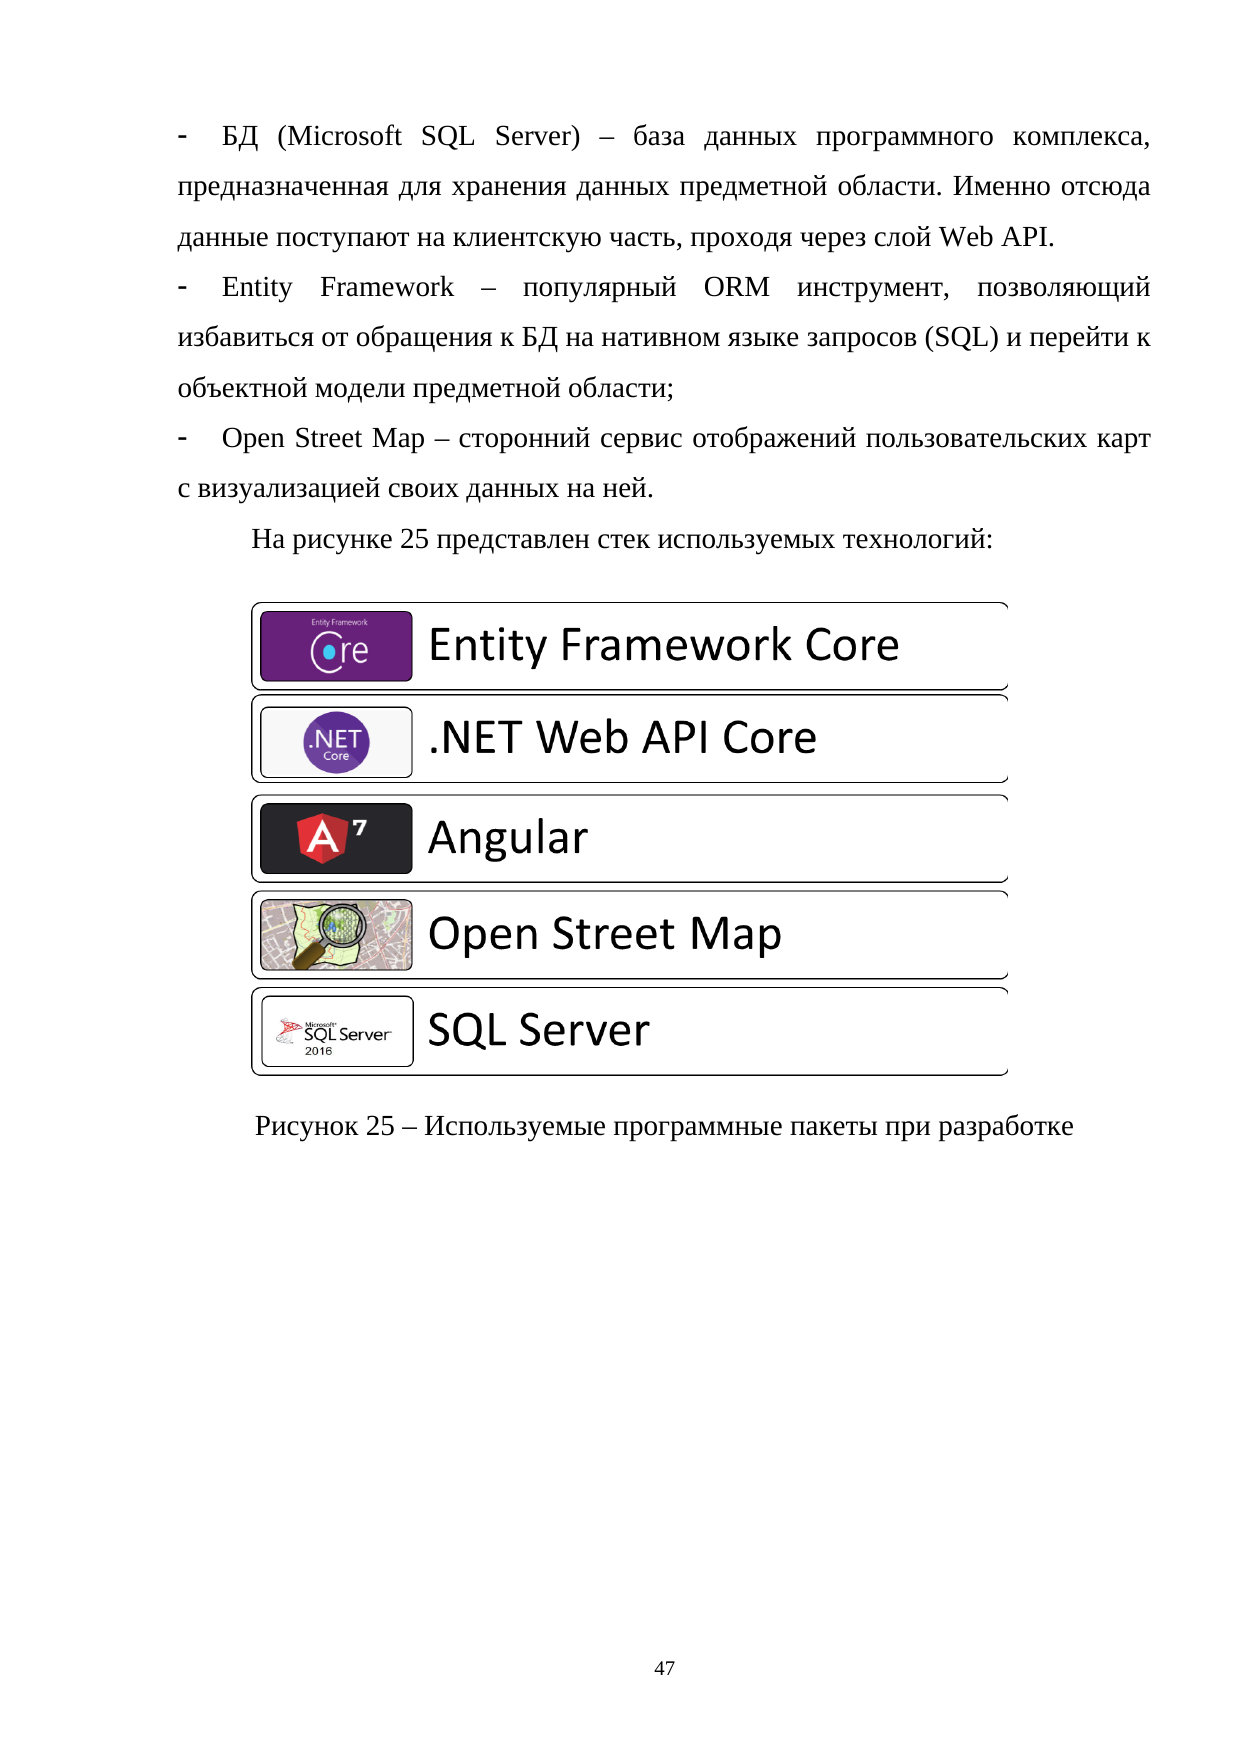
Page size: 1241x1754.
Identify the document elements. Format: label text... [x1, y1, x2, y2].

picture [251, 596, 1008, 1079]
list Entity Framework – популярный ORM инструмент, позволяющий избавиться от обращения к БД на нативном языке запросов (SQL) и перейти к объектной модели предметной области; [177, 269, 1152, 403]
list Open Street Map – сторонний сервис отображений пользовательских карт с визуализацией своих данных на ней. [177, 420, 1152, 504]
list БД (Microsoft SQL Server) – база данных программного комплекса, предназначенная для хранения данных предметной области. Именно отсюда данные поступают на клиентскую часть, проходя через слой Web API. [177, 118, 1152, 252]
text На рисунке 25 представлен стек используемых технологий: [177, 521, 1152, 554]
text Рисунок 25 – Используемые программные пакеты при разработке [177, 1108, 1152, 1142]
